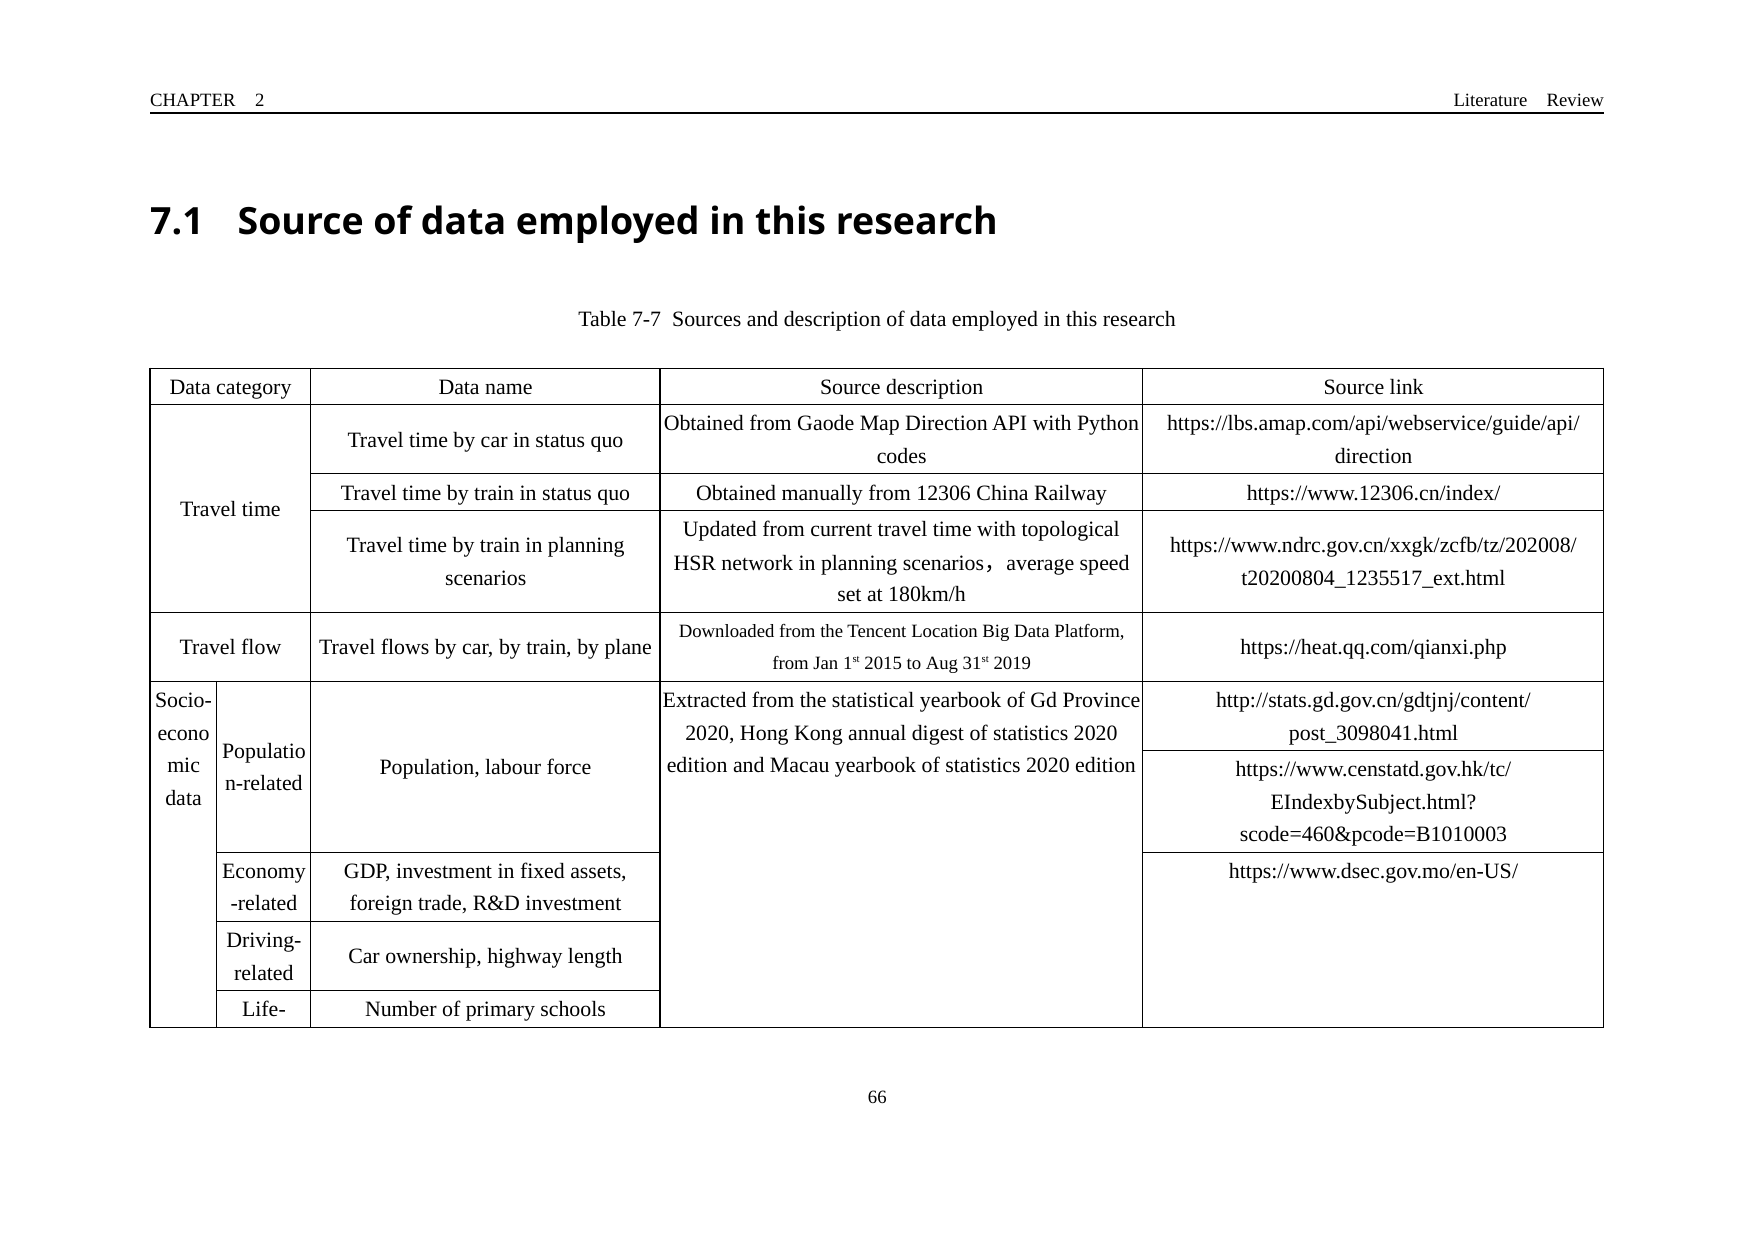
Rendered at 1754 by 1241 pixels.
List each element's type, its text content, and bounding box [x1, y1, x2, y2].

table_cell Economy-related [217, 853, 310, 921]
table_cell Travel time [151, 405, 310, 612]
table_cell Downloaded from the Tencent Location Big Data Platform, from Jan 1st 2015 to Aug 31st 2019 [661, 613, 1142, 681]
table_cell Population, labour force [311, 682, 659, 852]
table_cell http://stats.gd.gov.cn/gdtjnj/content/post_3098041.html [1143, 682, 1603, 750]
table_cell Travel time by train in planning scenarios [311, 511, 659, 612]
table_cell https://www.dsec.gov.mo/en-US/ [1143, 853, 1603, 1027]
table_cell https://lbs.amap.com/api/webservice/guide/api/direction [1143, 405, 1603, 473]
table_cell Car ownership, highway length [311, 922, 659, 990]
table_cell https://www.ndrc.gov.cn/xxgk/zcfb/tz/202008/t20200804_1235517_ext.html [1143, 511, 1603, 612]
table_cell https://www.censtatd.gov.hk/tc/EIndexbySubject.html?scode=460&pcode=B1010003 [1143, 751, 1603, 852]
table_cell Travel time by train in status quo [311, 474, 659, 510]
table_header Data name [311, 369, 659, 404]
table_cell GDP, investment in fixed assets, foreign trade, R&D investment [311, 853, 659, 921]
table_header Source description [661, 369, 1142, 404]
table_cell https://www.12306.cn/index/ [1143, 474, 1603, 510]
table_cell Life-related [217, 991, 310, 1027]
table_cell Obtained from Gaode Map Direction API with Python codes [661, 405, 1142, 473]
table_cell https://heat.qq.com/qianxi.php [1143, 613, 1603, 681]
table_cell Socio-economic data [151, 682, 216, 1027]
table_header Data category [151, 369, 310, 404]
table_cell Travel time by car in status quo [311, 405, 659, 473]
table_cell Travel flows by car, by train, by plane [311, 613, 659, 681]
table_cell Population-related [217, 682, 310, 852]
table_cell Travel flow [151, 613, 310, 681]
table_header Source link [1143, 369, 1603, 404]
table_cell Extracted from the statistical yearbook of Gd Province 2020, Hong Kong annual digest of statistics 2020 edition and Macau yearbook of statistics 2020 edition [661, 682, 1142, 1027]
table_cell Number of primary schools [311, 991, 659, 1027]
table_cell Obtained manually from 12306 China Railway [661, 474, 1142, 510]
table_cell Updated from current travel time with topological HSR network in planning scenarios，average speed set at 180km/h [661, 511, 1142, 612]
table_cell Driving-related [217, 922, 310, 990]
subtitle Source of data employed in this research [150, 187, 1604, 252]
